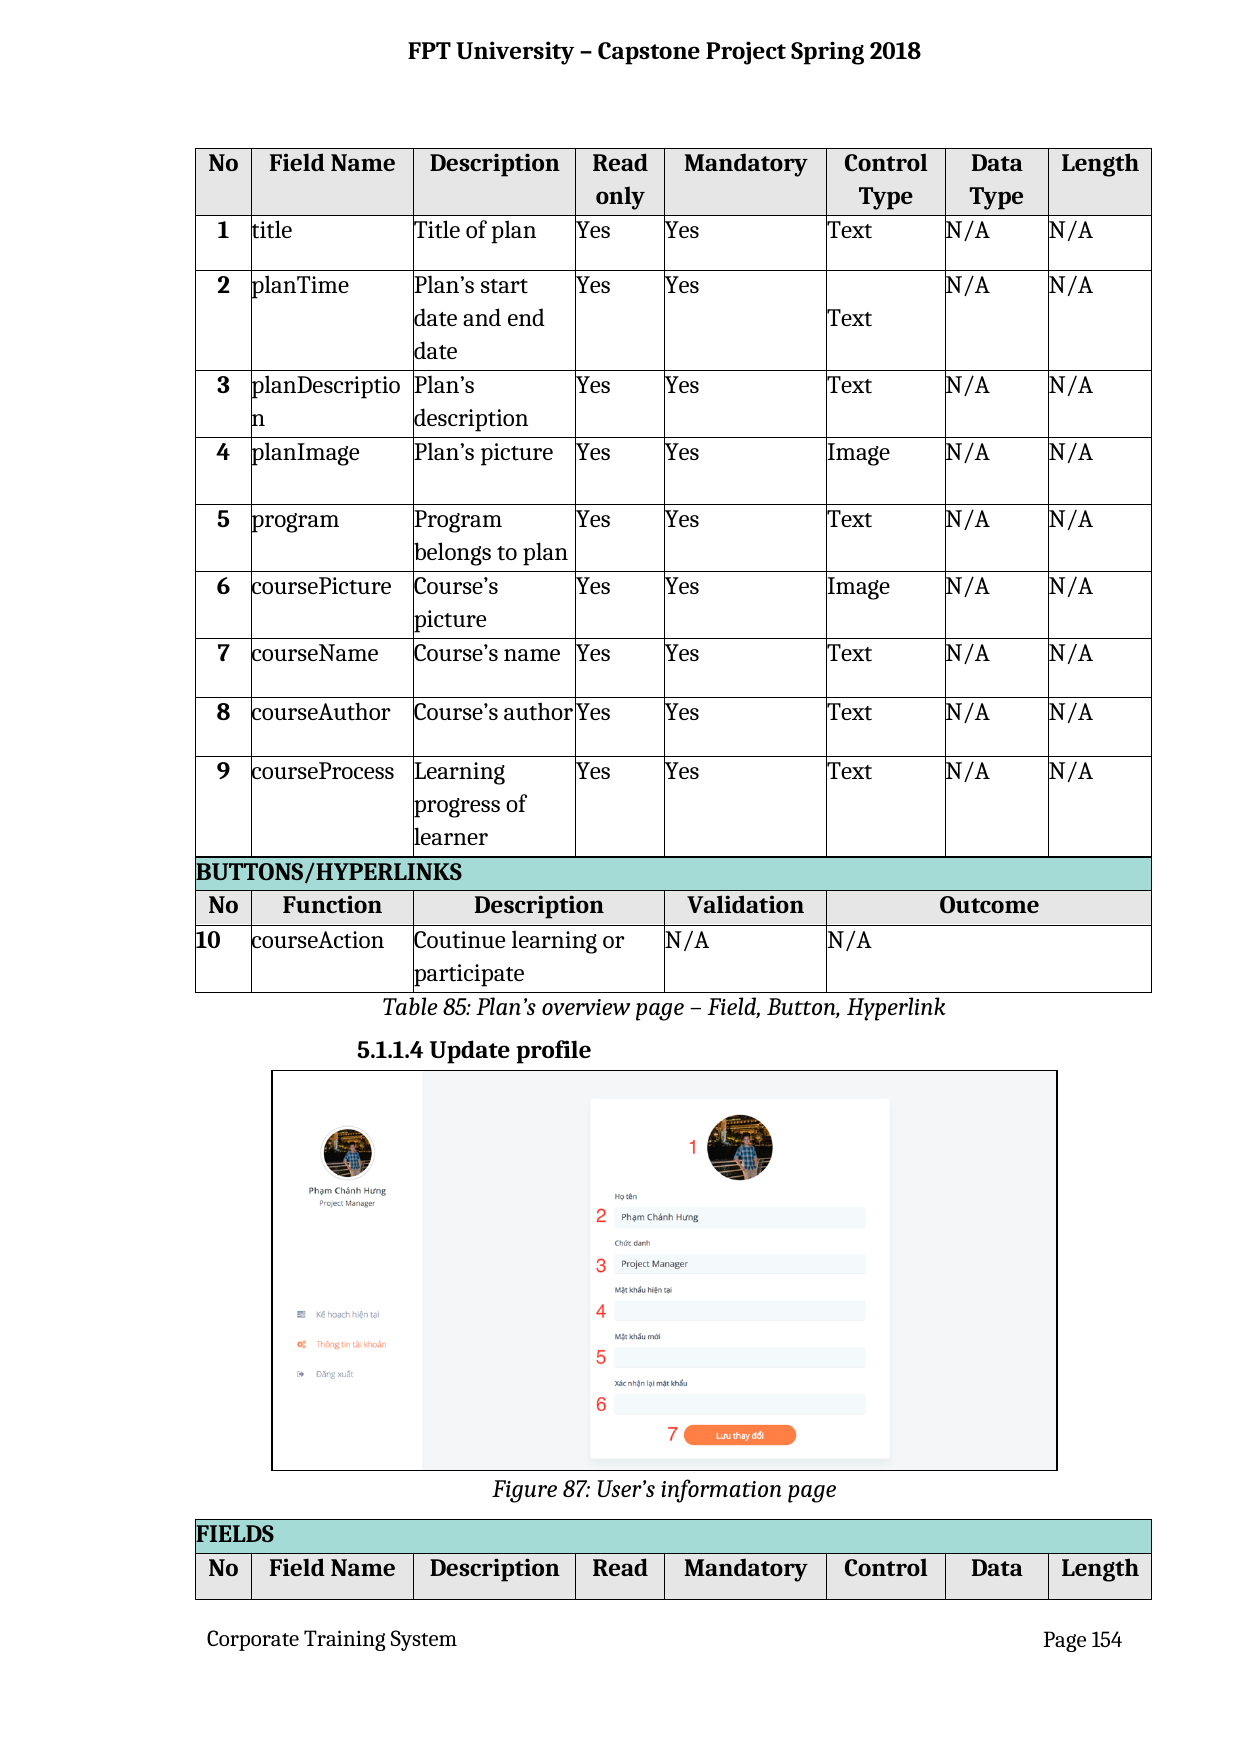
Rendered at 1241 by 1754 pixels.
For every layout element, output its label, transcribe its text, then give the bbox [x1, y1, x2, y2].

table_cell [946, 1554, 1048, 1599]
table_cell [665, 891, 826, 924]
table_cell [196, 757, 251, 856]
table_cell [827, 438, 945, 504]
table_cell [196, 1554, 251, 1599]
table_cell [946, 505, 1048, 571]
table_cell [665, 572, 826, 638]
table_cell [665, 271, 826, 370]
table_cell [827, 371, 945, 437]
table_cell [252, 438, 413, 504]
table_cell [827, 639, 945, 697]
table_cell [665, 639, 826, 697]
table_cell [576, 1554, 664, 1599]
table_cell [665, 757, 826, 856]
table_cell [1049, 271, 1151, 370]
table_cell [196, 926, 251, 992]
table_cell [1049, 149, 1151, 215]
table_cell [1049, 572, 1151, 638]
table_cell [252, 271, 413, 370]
picture [273, 1071, 1056, 1470]
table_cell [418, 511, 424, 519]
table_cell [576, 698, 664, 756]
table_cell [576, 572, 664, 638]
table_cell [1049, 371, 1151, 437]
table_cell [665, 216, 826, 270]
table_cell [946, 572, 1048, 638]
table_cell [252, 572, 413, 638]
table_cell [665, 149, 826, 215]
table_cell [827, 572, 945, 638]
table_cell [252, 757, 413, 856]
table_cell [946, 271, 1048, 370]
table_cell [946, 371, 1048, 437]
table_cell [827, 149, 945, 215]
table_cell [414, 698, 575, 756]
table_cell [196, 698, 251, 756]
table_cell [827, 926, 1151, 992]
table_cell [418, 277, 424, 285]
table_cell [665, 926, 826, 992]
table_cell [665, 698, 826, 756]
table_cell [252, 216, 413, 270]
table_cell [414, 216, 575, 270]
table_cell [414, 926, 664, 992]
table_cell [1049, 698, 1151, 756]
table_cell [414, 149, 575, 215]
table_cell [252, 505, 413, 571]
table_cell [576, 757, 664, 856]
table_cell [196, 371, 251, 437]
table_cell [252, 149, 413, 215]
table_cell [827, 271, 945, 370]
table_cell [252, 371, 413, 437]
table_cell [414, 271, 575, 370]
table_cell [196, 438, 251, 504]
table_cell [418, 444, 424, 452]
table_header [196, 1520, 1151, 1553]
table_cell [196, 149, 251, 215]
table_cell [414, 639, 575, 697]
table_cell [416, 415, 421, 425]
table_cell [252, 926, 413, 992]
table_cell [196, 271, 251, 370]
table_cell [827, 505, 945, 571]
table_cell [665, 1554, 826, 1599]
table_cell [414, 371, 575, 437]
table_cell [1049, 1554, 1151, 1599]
subtitle 5.1.1.4 Update profile [357, 1036, 1124, 1064]
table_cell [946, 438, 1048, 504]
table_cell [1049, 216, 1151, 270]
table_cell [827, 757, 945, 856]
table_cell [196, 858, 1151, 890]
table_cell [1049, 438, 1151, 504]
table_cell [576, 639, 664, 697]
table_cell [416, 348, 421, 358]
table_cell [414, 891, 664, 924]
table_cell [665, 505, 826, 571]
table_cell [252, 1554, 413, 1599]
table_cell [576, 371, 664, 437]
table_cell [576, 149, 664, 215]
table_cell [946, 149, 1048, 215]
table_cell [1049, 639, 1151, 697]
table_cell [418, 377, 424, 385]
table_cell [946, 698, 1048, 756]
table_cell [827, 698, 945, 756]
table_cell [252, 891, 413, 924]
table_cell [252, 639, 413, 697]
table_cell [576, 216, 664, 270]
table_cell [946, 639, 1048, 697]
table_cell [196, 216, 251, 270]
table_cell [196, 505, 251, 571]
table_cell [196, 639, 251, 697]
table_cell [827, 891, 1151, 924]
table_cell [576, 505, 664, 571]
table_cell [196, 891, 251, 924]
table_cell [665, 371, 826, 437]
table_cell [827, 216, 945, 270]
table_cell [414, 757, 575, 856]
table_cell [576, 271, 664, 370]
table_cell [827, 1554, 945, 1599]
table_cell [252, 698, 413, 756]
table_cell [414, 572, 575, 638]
text Figure 87: User’s information page [207, 1475, 1122, 1504]
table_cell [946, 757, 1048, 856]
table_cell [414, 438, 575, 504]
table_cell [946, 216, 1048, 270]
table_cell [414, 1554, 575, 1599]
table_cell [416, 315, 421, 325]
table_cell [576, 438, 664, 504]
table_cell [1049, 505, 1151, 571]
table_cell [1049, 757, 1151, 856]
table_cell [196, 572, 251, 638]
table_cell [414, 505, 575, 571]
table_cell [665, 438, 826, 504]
